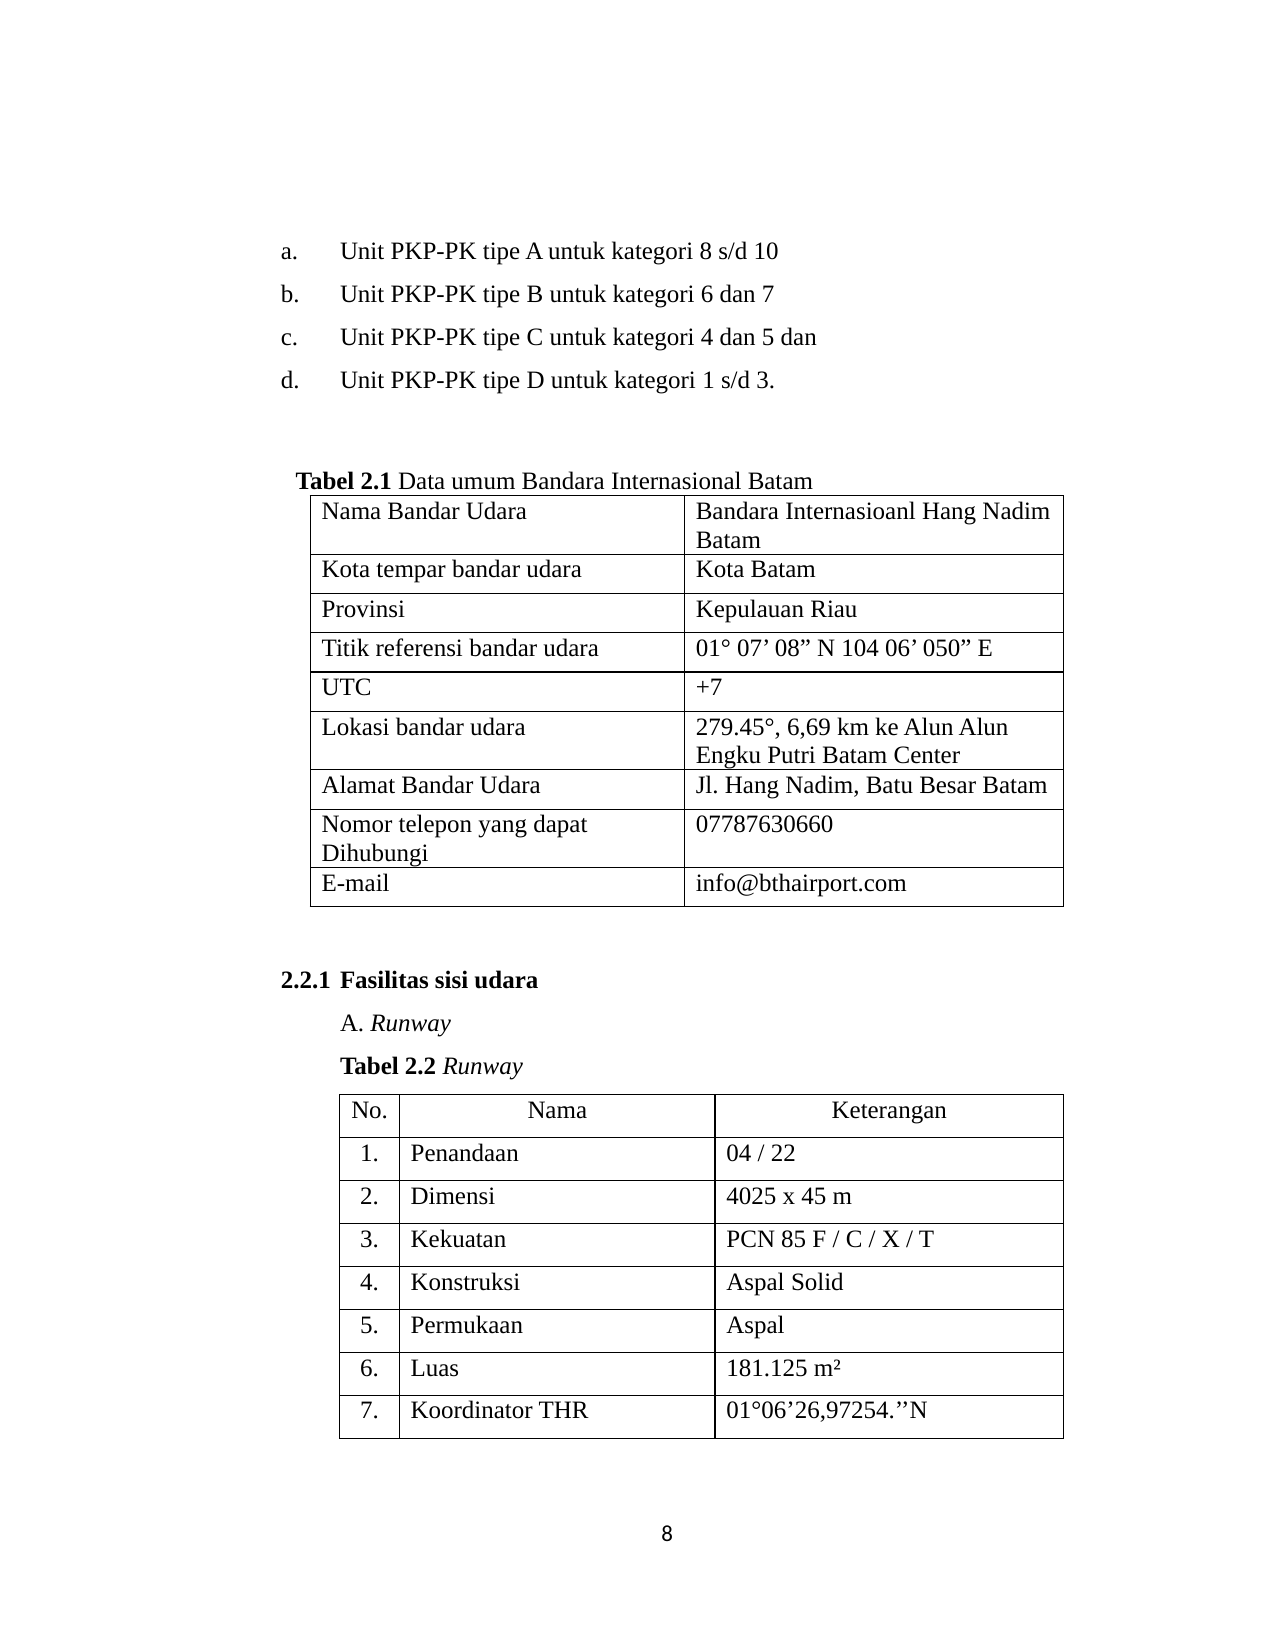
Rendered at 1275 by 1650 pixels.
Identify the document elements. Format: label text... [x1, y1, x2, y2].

table_header Nama [400, 1095, 714, 1137]
text Tabel 2.1 Data umum Bandara Internasional Batam [236, 466, 1098, 495]
text Tabel 2.2 Runway [236, 1051, 1098, 1080]
table_header Keterangan [716, 1095, 1063, 1137]
table_cell 7. [340, 1396, 399, 1437]
table_cell 3. [340, 1224, 399, 1266]
text A. Runway [236, 1008, 1098, 1037]
table_cell 6. [340, 1353, 399, 1394]
table_cell Kekuatan [400, 1224, 714, 1266]
table_cell Dimensi [400, 1181, 714, 1223]
table_header Nama Bandar Udara [311, 496, 684, 553]
list d. Unit PKP-PK tipe D untuk kategori 1 s/d 3. [281, 366, 1098, 394]
table_cell Alamat Bandar Udara [311, 770, 684, 808]
table_cell Provinsi [311, 594, 684, 632]
table_cell Koordinator THR [400, 1396, 714, 1437]
table_cell Permukaan [400, 1310, 714, 1352]
table_header No. [340, 1095, 399, 1137]
table_cell Titik referensi bandar udara [311, 633, 684, 671]
table_cell UTC [311, 673, 684, 711]
list b. Unit PKP-PK tipe B untuk kategori 6 dan 7 [281, 279, 1098, 308]
table_cell 181.125 m² [716, 1353, 1063, 1394]
table_cell 5. [340, 1310, 399, 1352]
table_cell 1. [340, 1138, 399, 1180]
table_cell Aspal [716, 1310, 1063, 1352]
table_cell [716, 1396, 1063, 1437]
table_cell Nomor telepon yang dapat Dihubungi [311, 810, 684, 867]
list c. Unit PKP-PK tipe C untuk kategori 4 dan 5 dan [281, 322, 1098, 351]
table_cell Luas [400, 1353, 714, 1394]
text 2.2.1 Fasilitas sisi udara [281, 965, 1098, 993]
list a. Unit PKP-PK tipe A untuk kategori 8 s/d 10 [281, 236, 1098, 265]
table_cell Kota Batam [685, 555, 1063, 593]
table_cell Jl. Hang Nadim, Batu Besar Batam [685, 770, 1063, 808]
table_cell Aspal Solid [716, 1267, 1063, 1309]
table_header Bandara Internasioanl Hang Nadim Batam [685, 496, 1063, 553]
table_cell 279.45°, 6,69 km ke Alun Alun Engku Putri Batam Center [685, 712, 1063, 769]
table_cell 4. [340, 1267, 399, 1309]
table_cell +7 [685, 673, 1063, 711]
table_cell Konstruksi [400, 1267, 714, 1309]
table_cell info@bthairport.com [685, 868, 1063, 906]
table_cell PCN 85 F / C / X / T [716, 1224, 1063, 1266]
table_cell Kepulauan Riau [685, 594, 1063, 632]
table_cell Lokasi bandar udara [311, 712, 684, 769]
table_cell 04 / 22 [716, 1138, 1063, 1180]
table_cell Kota tempar bandar udara [311, 555, 684, 593]
table_cell 2. [340, 1181, 399, 1223]
table_cell Penandaan [400, 1138, 714, 1180]
table_cell 07787630660 [685, 810, 1063, 867]
table_cell 4025 x 45 m [716, 1181, 1063, 1223]
table_cell 01° 07’ 08” N 104 06’ 050” E [685, 633, 1063, 671]
table_cell E-mail [311, 868, 684, 906]
